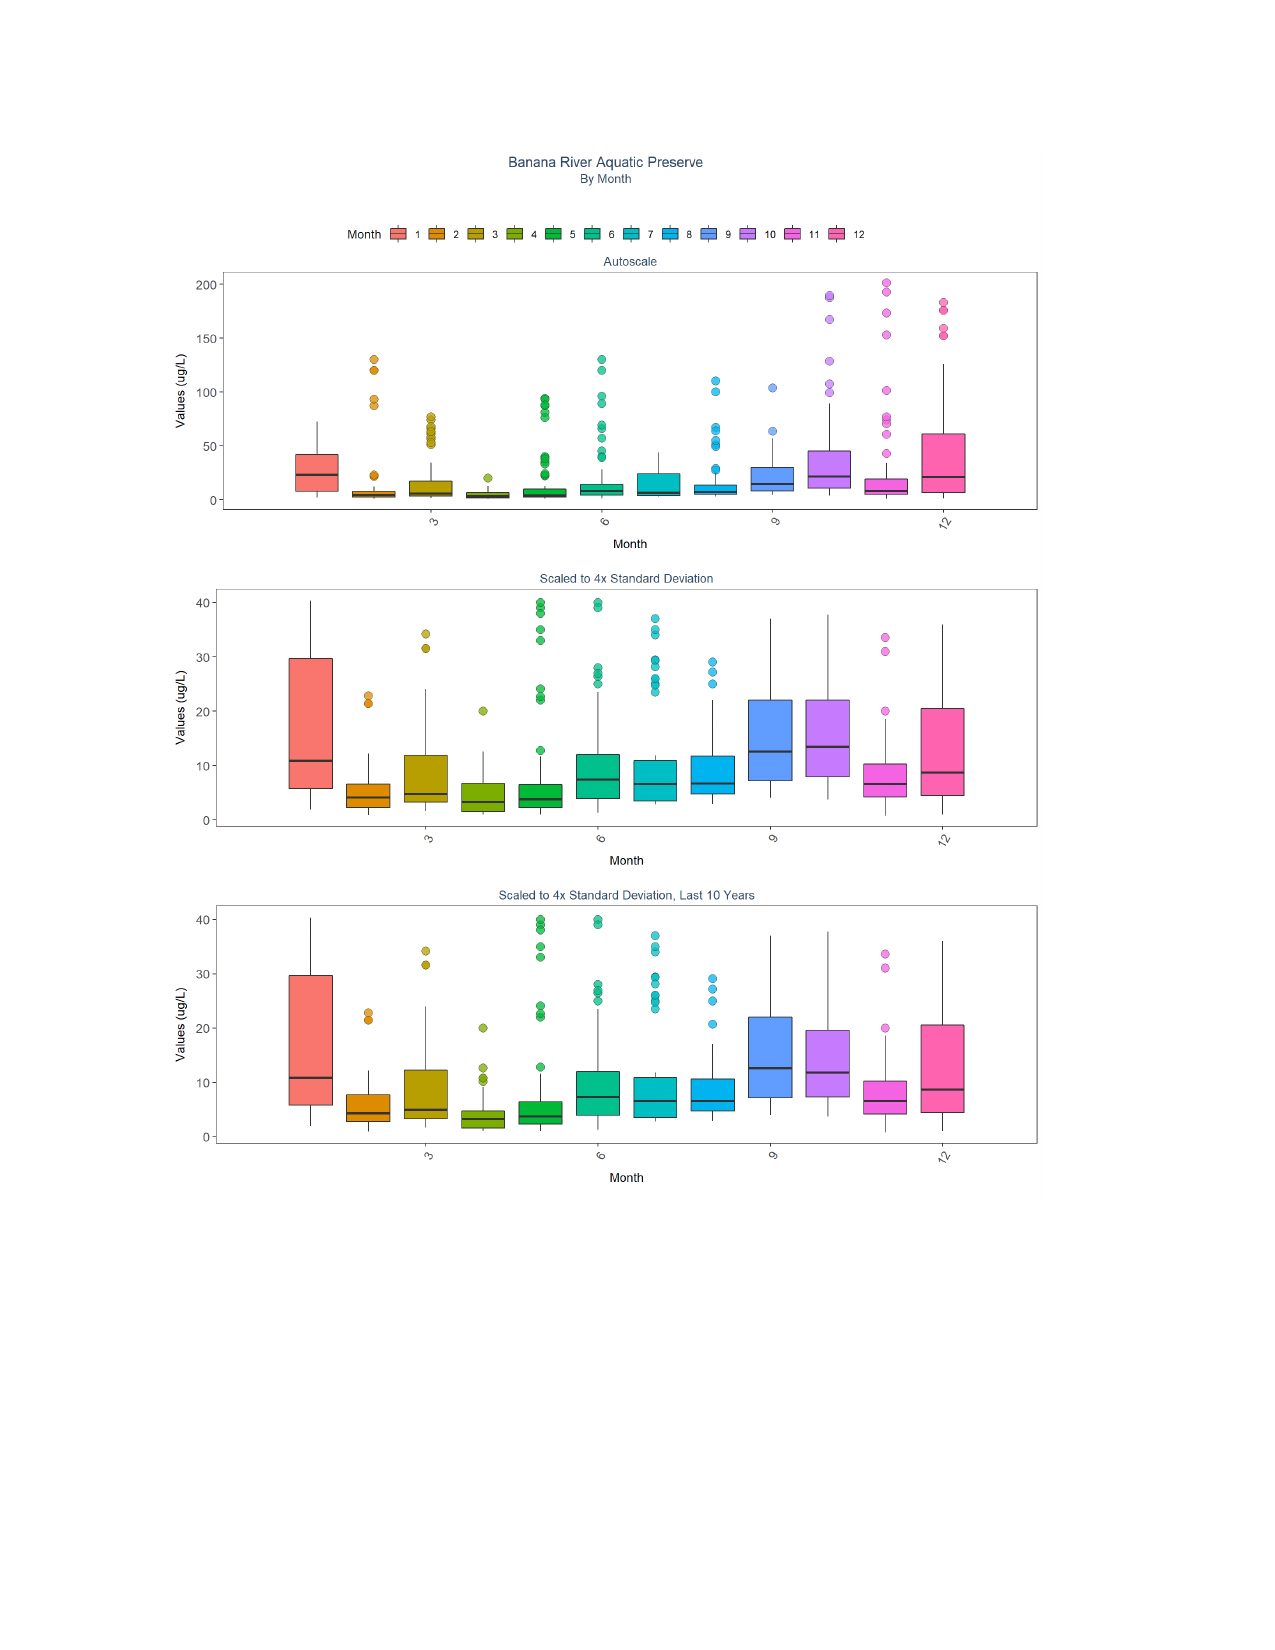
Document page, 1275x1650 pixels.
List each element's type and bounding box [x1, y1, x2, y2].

picture [168, 150, 1044, 1200]
